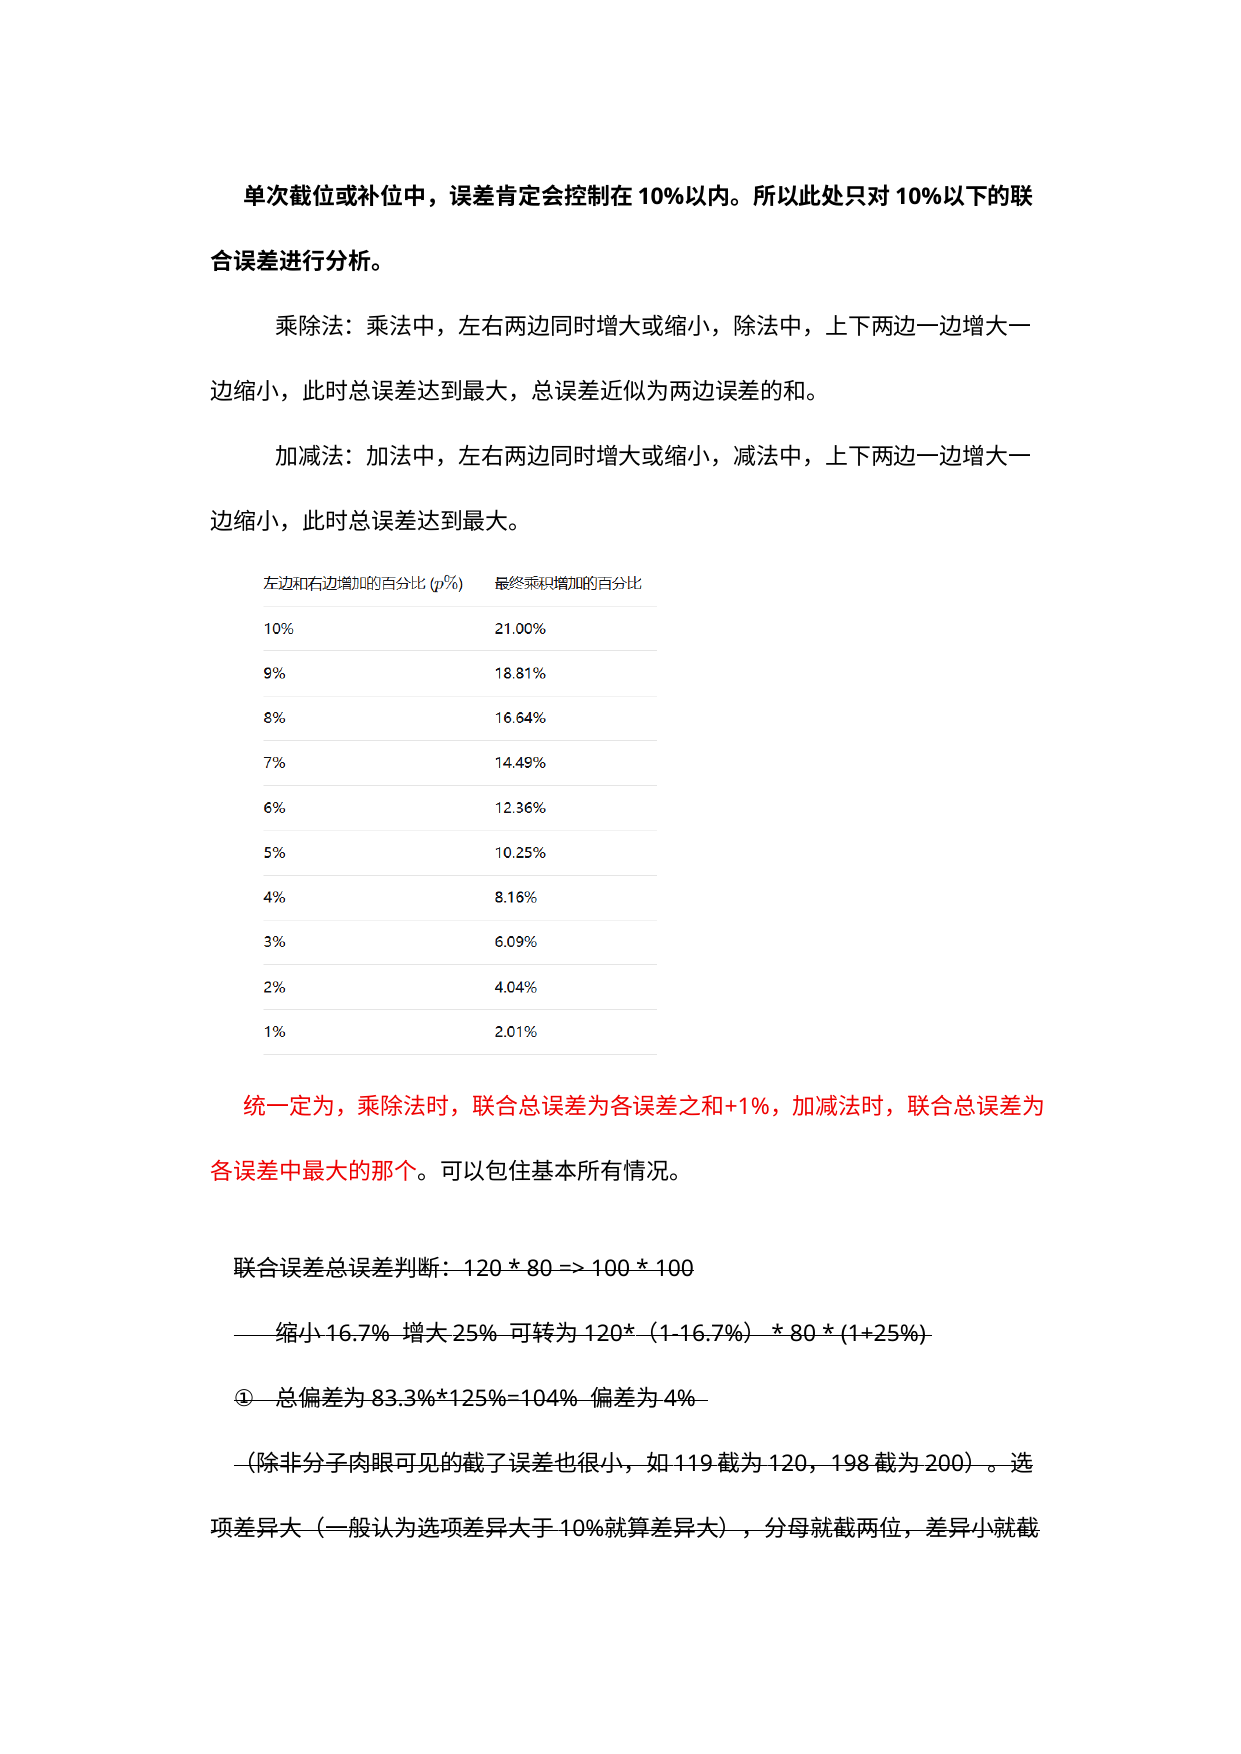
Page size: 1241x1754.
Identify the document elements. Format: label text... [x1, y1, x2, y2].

list 联合误差总误差判断：120 * 80 => 100 * 100 [211, 1234, 1053, 1299]
list ① 总偏差为83.3%*125%=104% 偏差为4% [211, 1364, 1053, 1429]
list 缩小16.7% 增大25% 可转为 120*（1-16.7%） * 80 * (1+25%) [211, 1299, 1053, 1364]
text 乘除法：乘法中，左右两边同时增大或缩小，除法中，上下两边一边增大一边缩小，此时总误差达到最大，总误差近似为两边误差的和。 [211, 292, 1053, 422]
picture [231, 567, 702, 1057]
text 统一定为，乘除法时，联合总误差为各误差之和+1%，加减法时，联合总误差为各误差中最大的那个。可以包住基本所有情况。 [211, 1072, 1053, 1202]
text 加减法：加法中，左右两边同时增大或缩小，减法中，上下两边一边增大一边缩小，此时总误差达到最大。 [211, 422, 1053, 552]
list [211, 1429, 1053, 1559]
text 单次截位或补位中，误差肯定会控制在10%以内。所以此处只对10%以下的联合误差进行分析。 [211, 162, 1053, 292]
